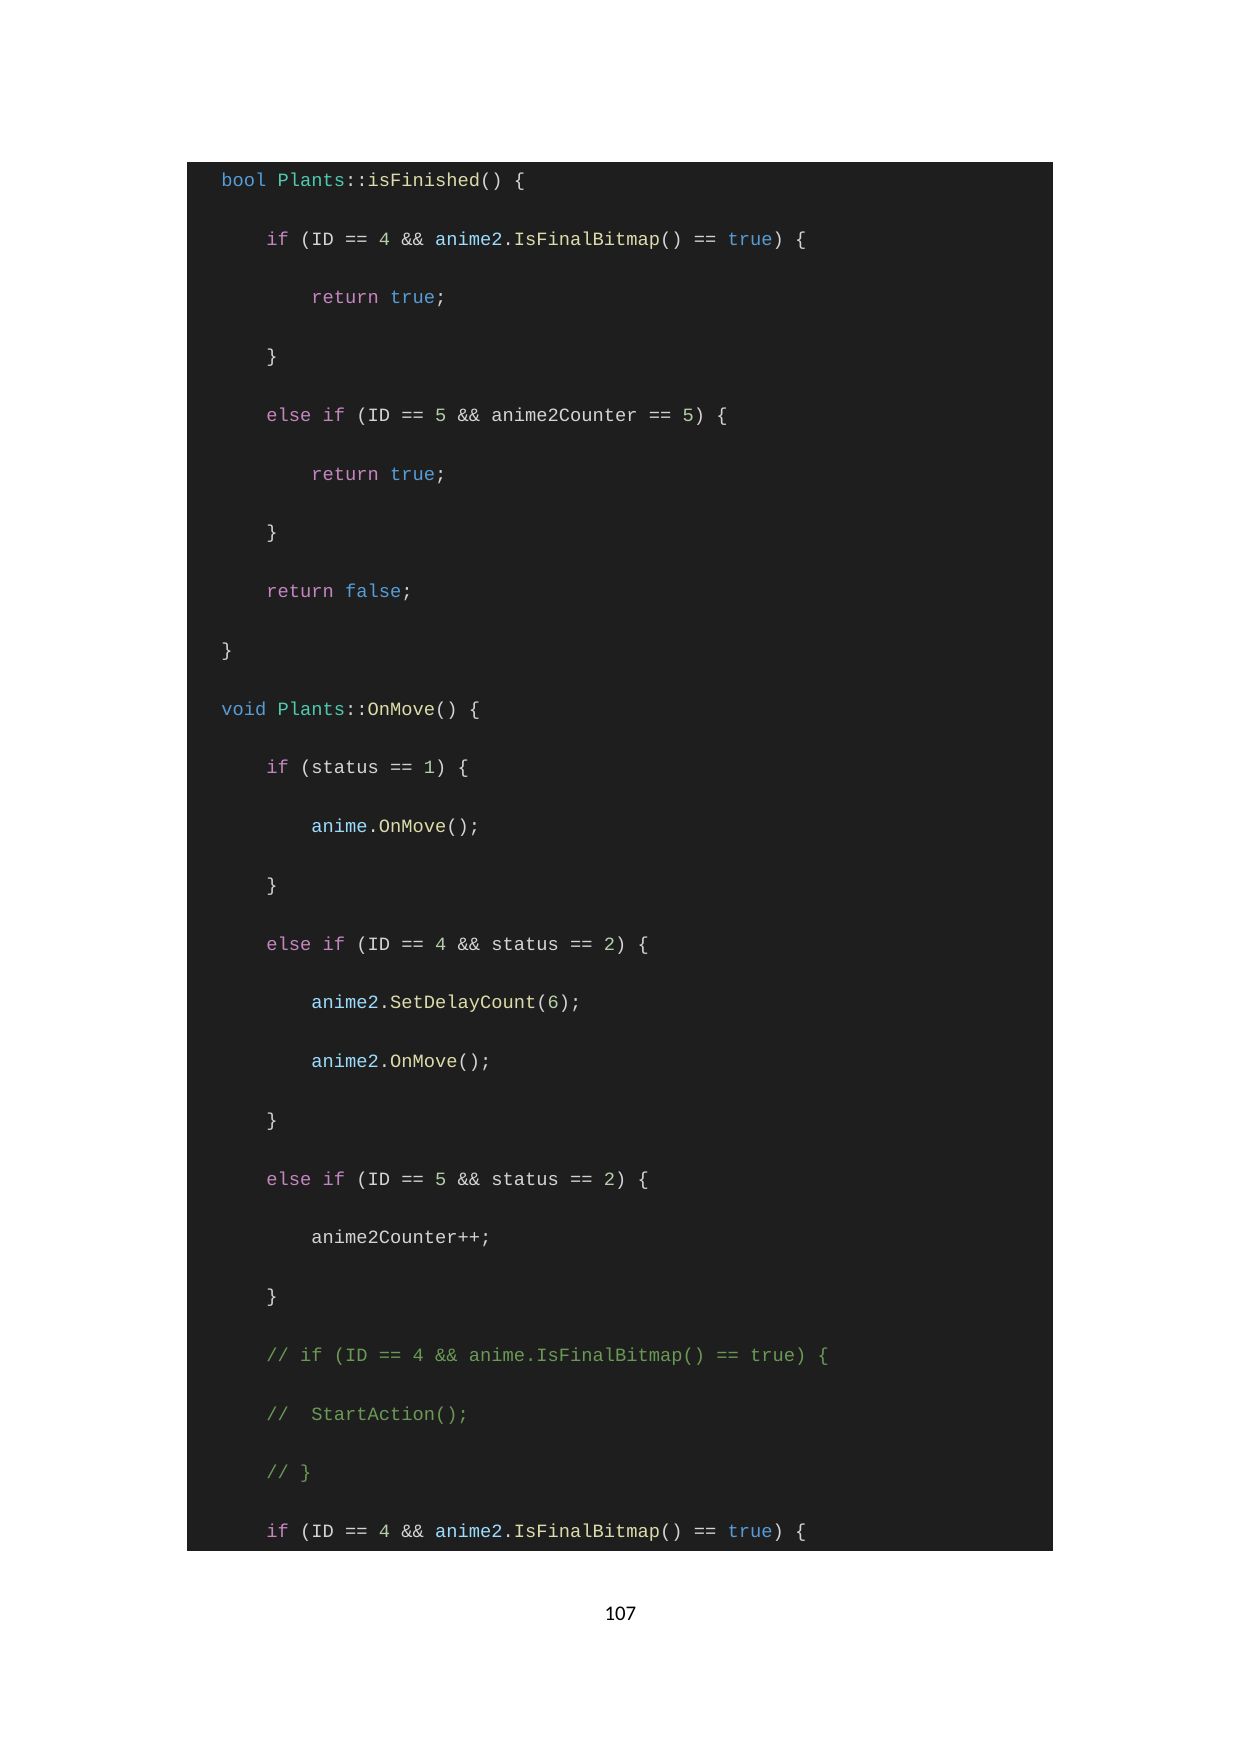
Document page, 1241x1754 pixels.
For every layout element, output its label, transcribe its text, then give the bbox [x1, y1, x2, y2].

text // } [187, 1455, 1053, 1492]
text if (status == 1) { [187, 750, 1053, 787]
text return true; [187, 456, 1053, 494]
text } [187, 867, 1053, 905]
text return false; [187, 574, 1053, 611]
text else if (ID == 5 && anime2Counter == 5) { [187, 397, 1053, 435]
text anime2.OnMove(); [187, 1044, 1053, 1081]
text anime2Counter++; [187, 1220, 1053, 1257]
text anime2.SetDelayCount(6); [187, 985, 1053, 1022]
text void Plants::OnMove() { [187, 691, 1053, 729]
text } [187, 632, 1053, 670]
text // if (ID == 4 && anime.IsFinalBitmap() == true) { [187, 1337, 1053, 1375]
text if (ID == 4 && anime2.IsFinalBitmap() == true) { [187, 221, 1053, 259]
text } [187, 515, 1053, 552]
text if (ID == 4 && anime2.IsFinalBitmap() == true) { [187, 1514, 1053, 1551]
text return true; [187, 280, 1053, 317]
text // StartAction(); [187, 1396, 1053, 1434]
text anime.OnMove(); [187, 809, 1053, 846]
text else if (ID == 5 && status == 2) { [187, 1161, 1053, 1199]
text } [187, 1279, 1053, 1316]
text } [187, 1102, 1053, 1140]
text } [187, 339, 1053, 376]
text else if (ID == 4 && status == 2) { [187, 926, 1053, 964]
text bool Plants::isFinished() { [187, 162, 1053, 200]
